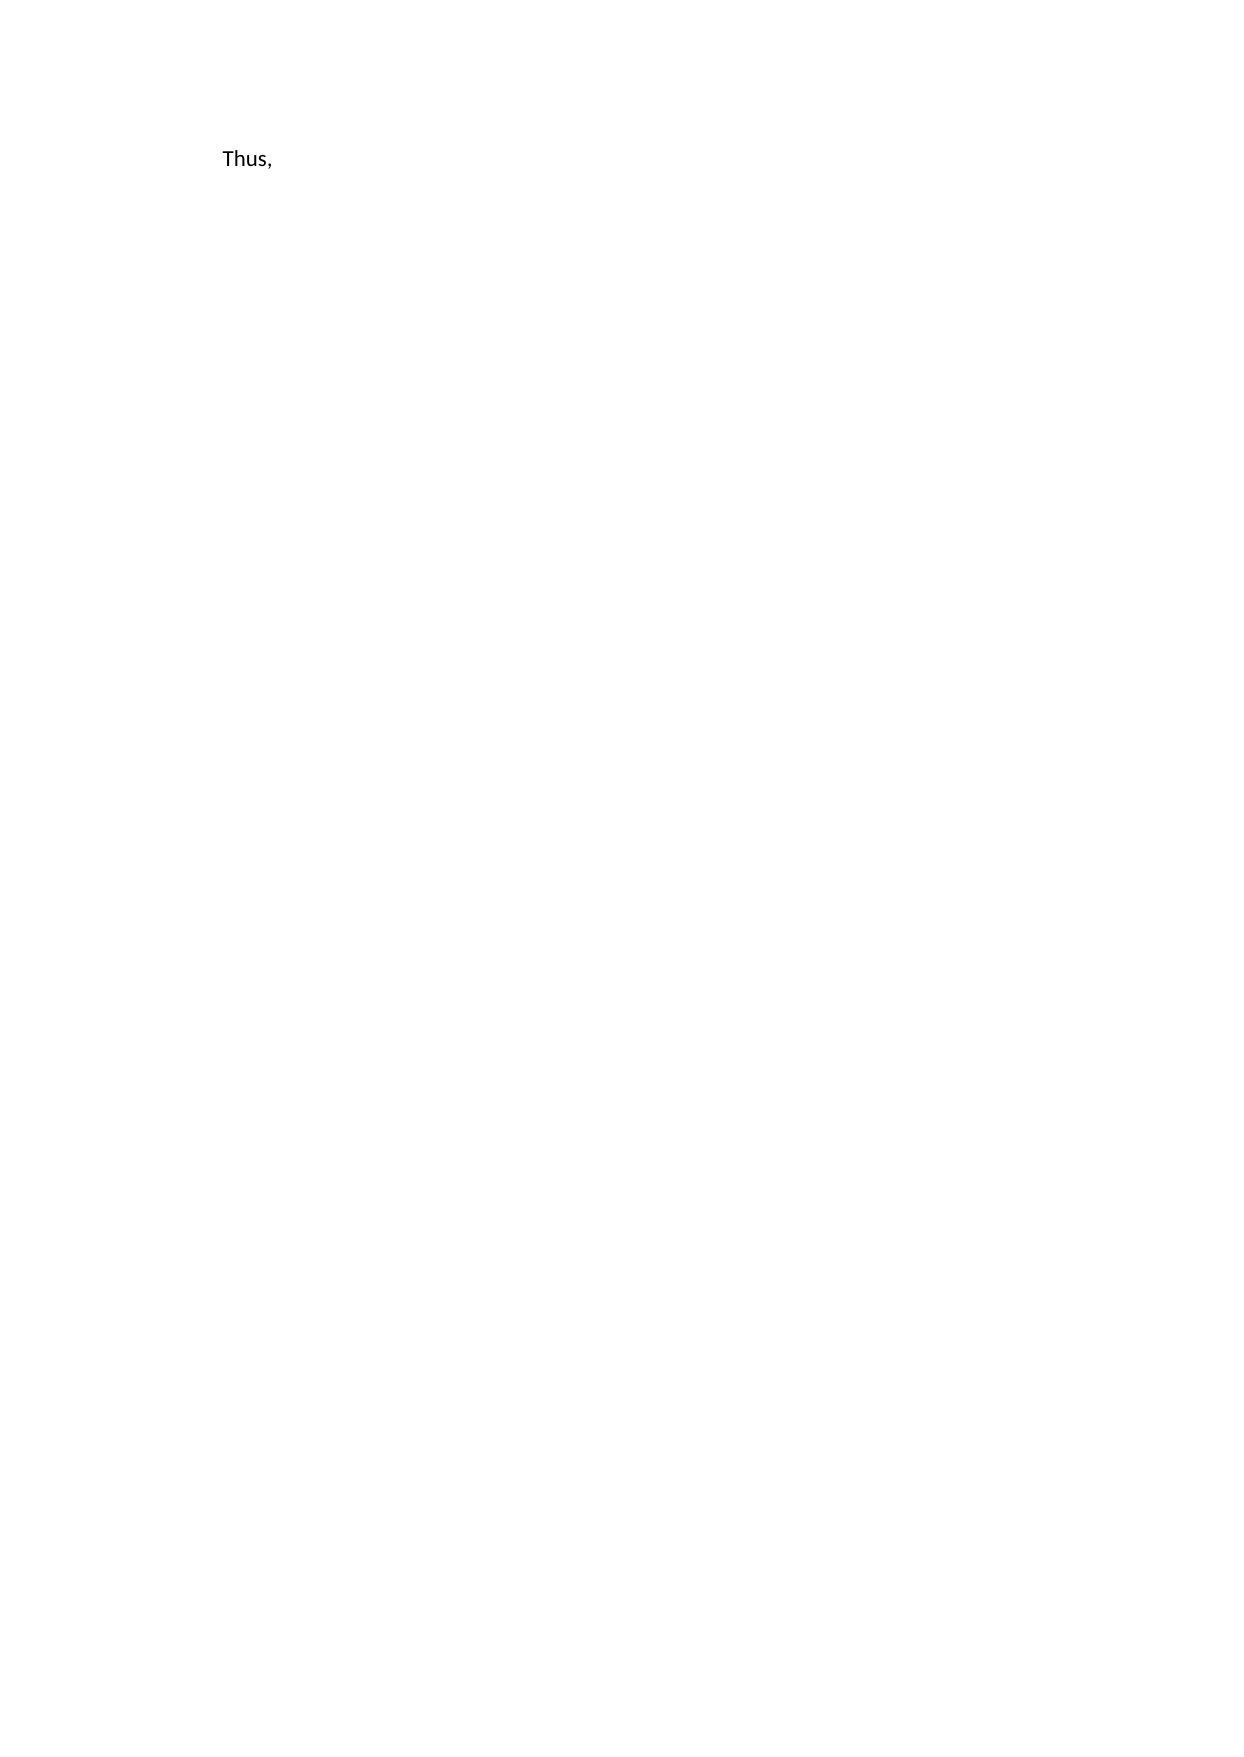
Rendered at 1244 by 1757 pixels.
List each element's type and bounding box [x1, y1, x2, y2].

list [185, 144, 1047, 172]
